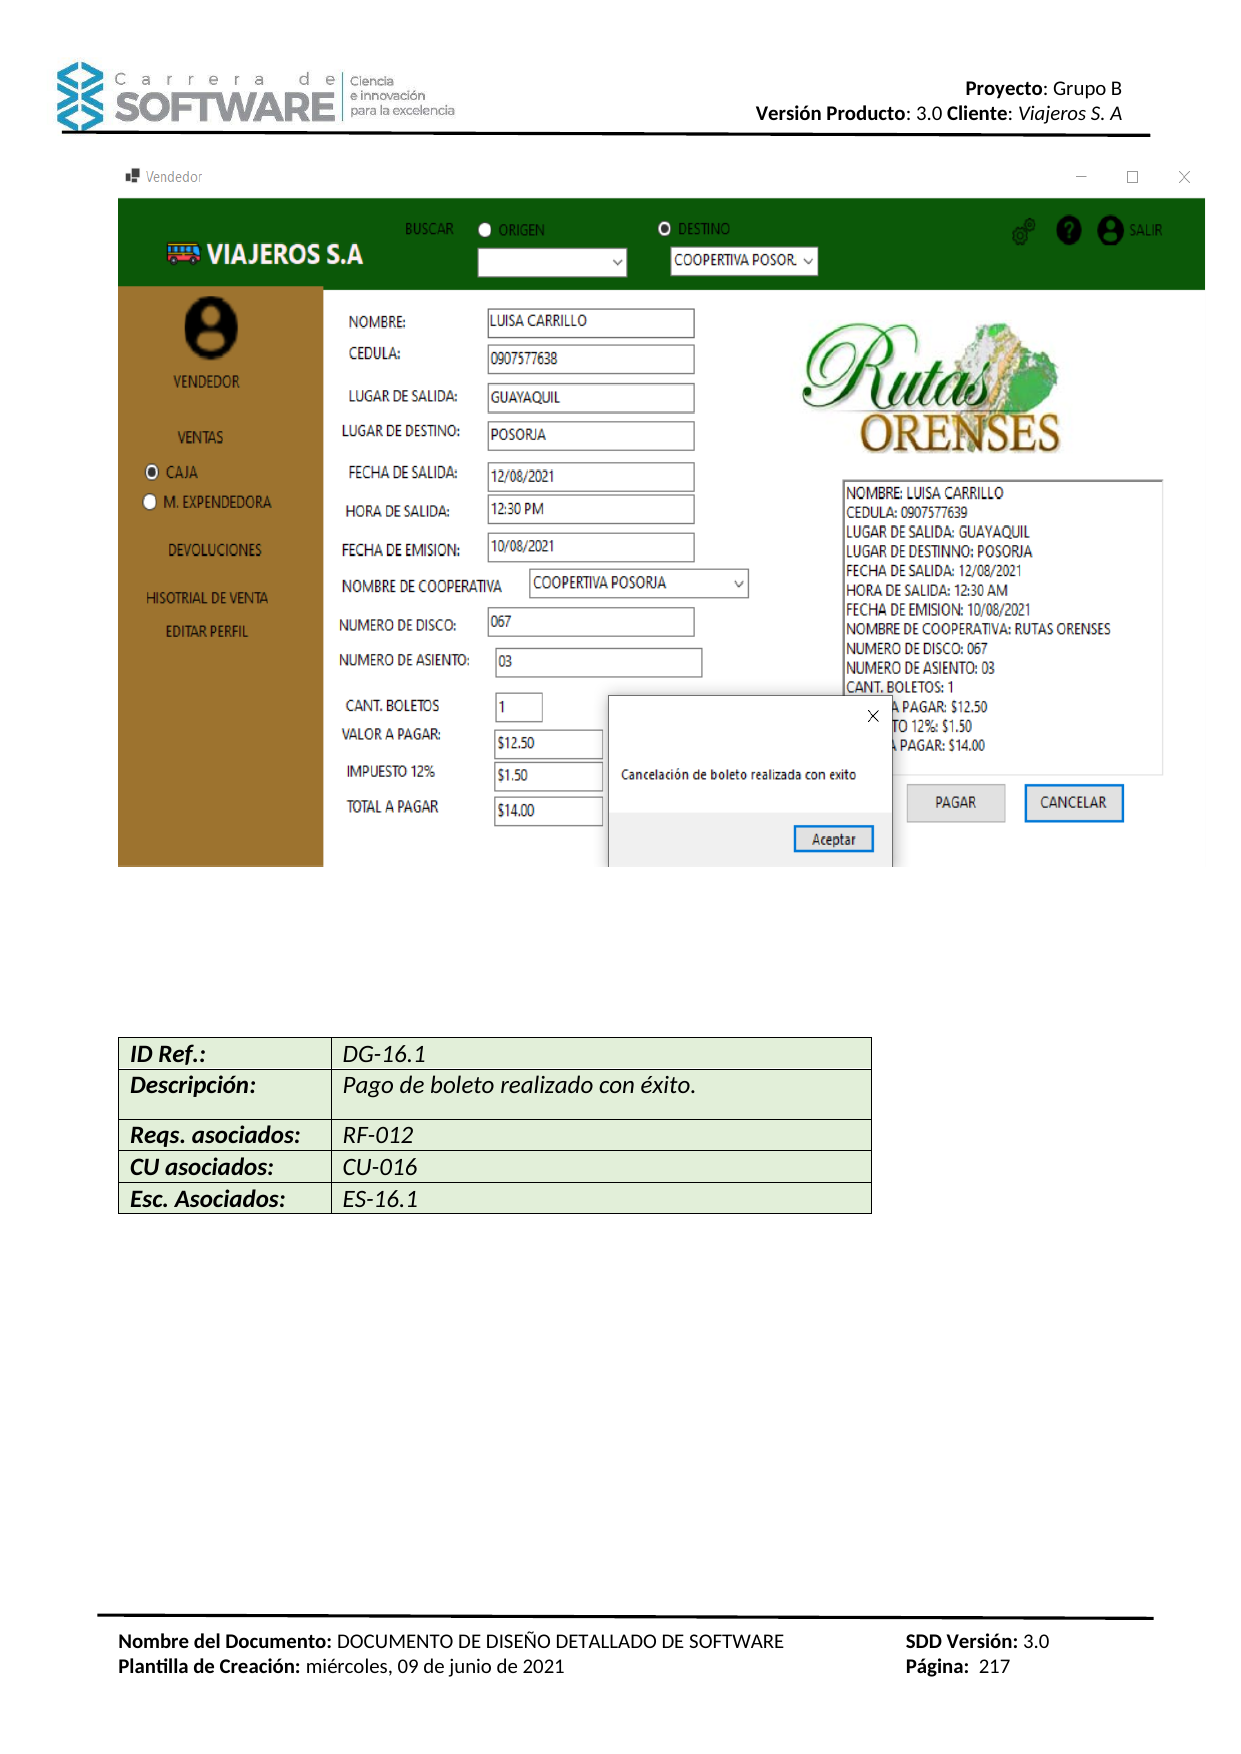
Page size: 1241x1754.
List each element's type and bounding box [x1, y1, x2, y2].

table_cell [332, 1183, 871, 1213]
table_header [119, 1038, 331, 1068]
picture [46, 46, 461, 154]
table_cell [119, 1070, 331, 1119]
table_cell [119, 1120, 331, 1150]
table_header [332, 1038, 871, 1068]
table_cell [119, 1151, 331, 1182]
picture [118, 160, 1206, 867]
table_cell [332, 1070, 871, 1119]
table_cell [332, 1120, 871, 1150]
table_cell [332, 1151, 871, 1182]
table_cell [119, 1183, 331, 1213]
